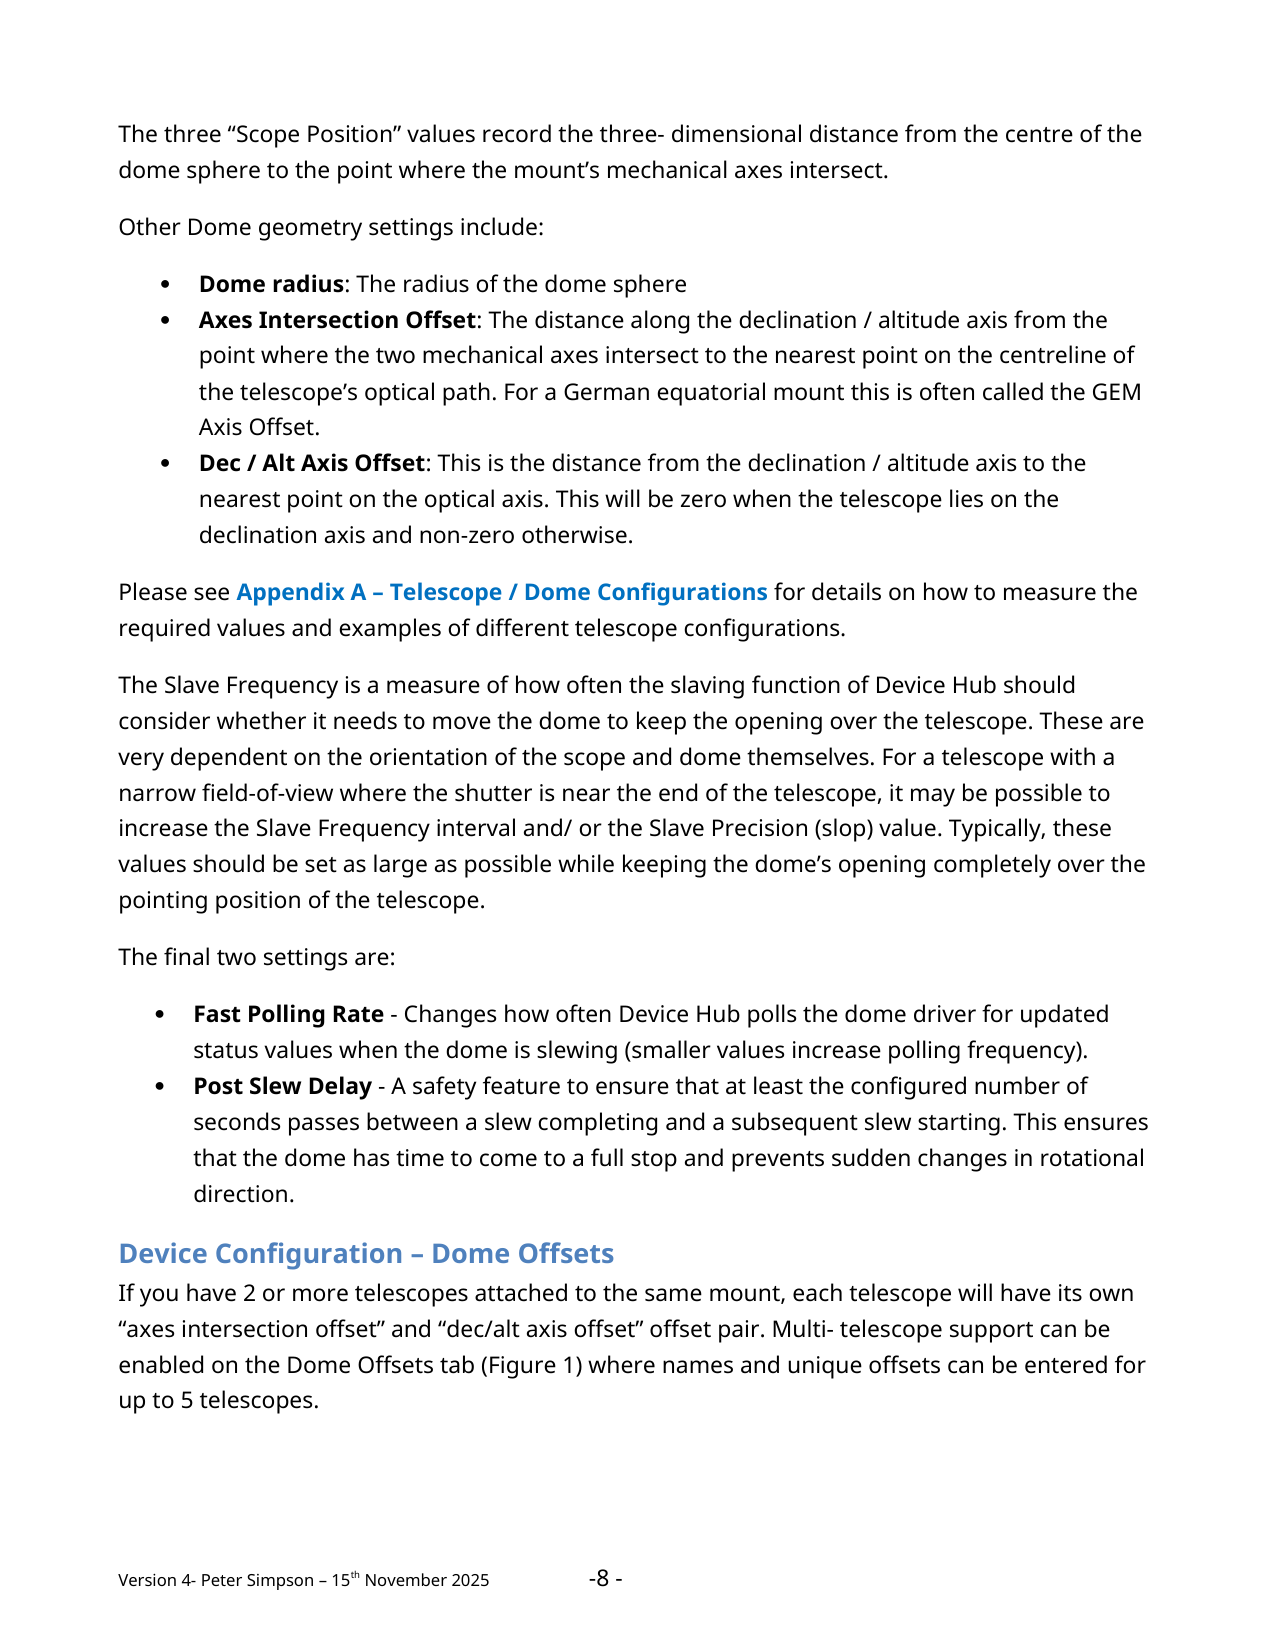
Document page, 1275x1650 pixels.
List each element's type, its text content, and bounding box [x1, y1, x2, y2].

list Dec / Alt Axis Offset: This is the distance from the declination / altitude axis to the nearest point on the optical axis. This will be zero when the telescope lies on the declination axis and non-zero otherwise. [161, 447, 1157, 550]
list Axes Intersection Offset: The distance along the declination / altitude axis from the point where the two mechanical axes intersect to the nearest point on the centreline of the telescope’s optical path. For a German equatorial mount this is often called the GEM Axis Offset. [161, 303, 1157, 443]
text Other Dome geometry settings include: [118, 211, 1157, 242]
text The three “Scope Position” values record the three- dimensional distance from the centre of the dome sphere to the point where the mount’s mechanical axes intersect. [118, 118, 1157, 185]
subtitle Device Configuration – Dome Offsets [118, 1234, 1157, 1271]
list Fast Polling Rate - Changes how often Device Hub polls the dome driver for updated status values when the dome is slewing (smaller values increase polling frequency). [156, 998, 1157, 1065]
text The Slave Frequency is a measure of how often the slaving function of Device Hub should consider whether it needs to move the dome to keep the opening over the telescope. These are very dependent on the orientation of the scope and dome themselves. For a telescope with a narrow field-of-view where the shutter is near the end of the telescope, it may be possible to increase the Slave Frequency interval and/ or the Slave Precision (slop) value. Typically, these values should be set as large as possible while keeping the dome’s opening completely over the pointing position of the telescope. [118, 669, 1157, 916]
list Dome radius: The radius of the dome sphere [161, 268, 1157, 299]
text Please see Appendix A – Telescope / Dome Configurations for details on how to measure the required values and examples of different telescope configurations. [118, 576, 1157, 643]
text The final two settings are: [118, 941, 1157, 972]
text If you have 2 or more telescopes attached to the same mount, each telescope will have its own “axes intersection offset” and “dec/alt axis offset” offset pair. Multi- telescope support can be enabled on the Dome Offsets tab (Figure 1) where names and unique offsets can be entered for up to 5 telescopes. [118, 1277, 1157, 1416]
list Post Slew Delay - A safety feature to ensure that at least the configured number of seconds passes between a slew completing and a subsequent slew starting. This ensures that the dome has time to come to a full stop and prevents sudden changes in rotational direction. [156, 1070, 1157, 1209]
